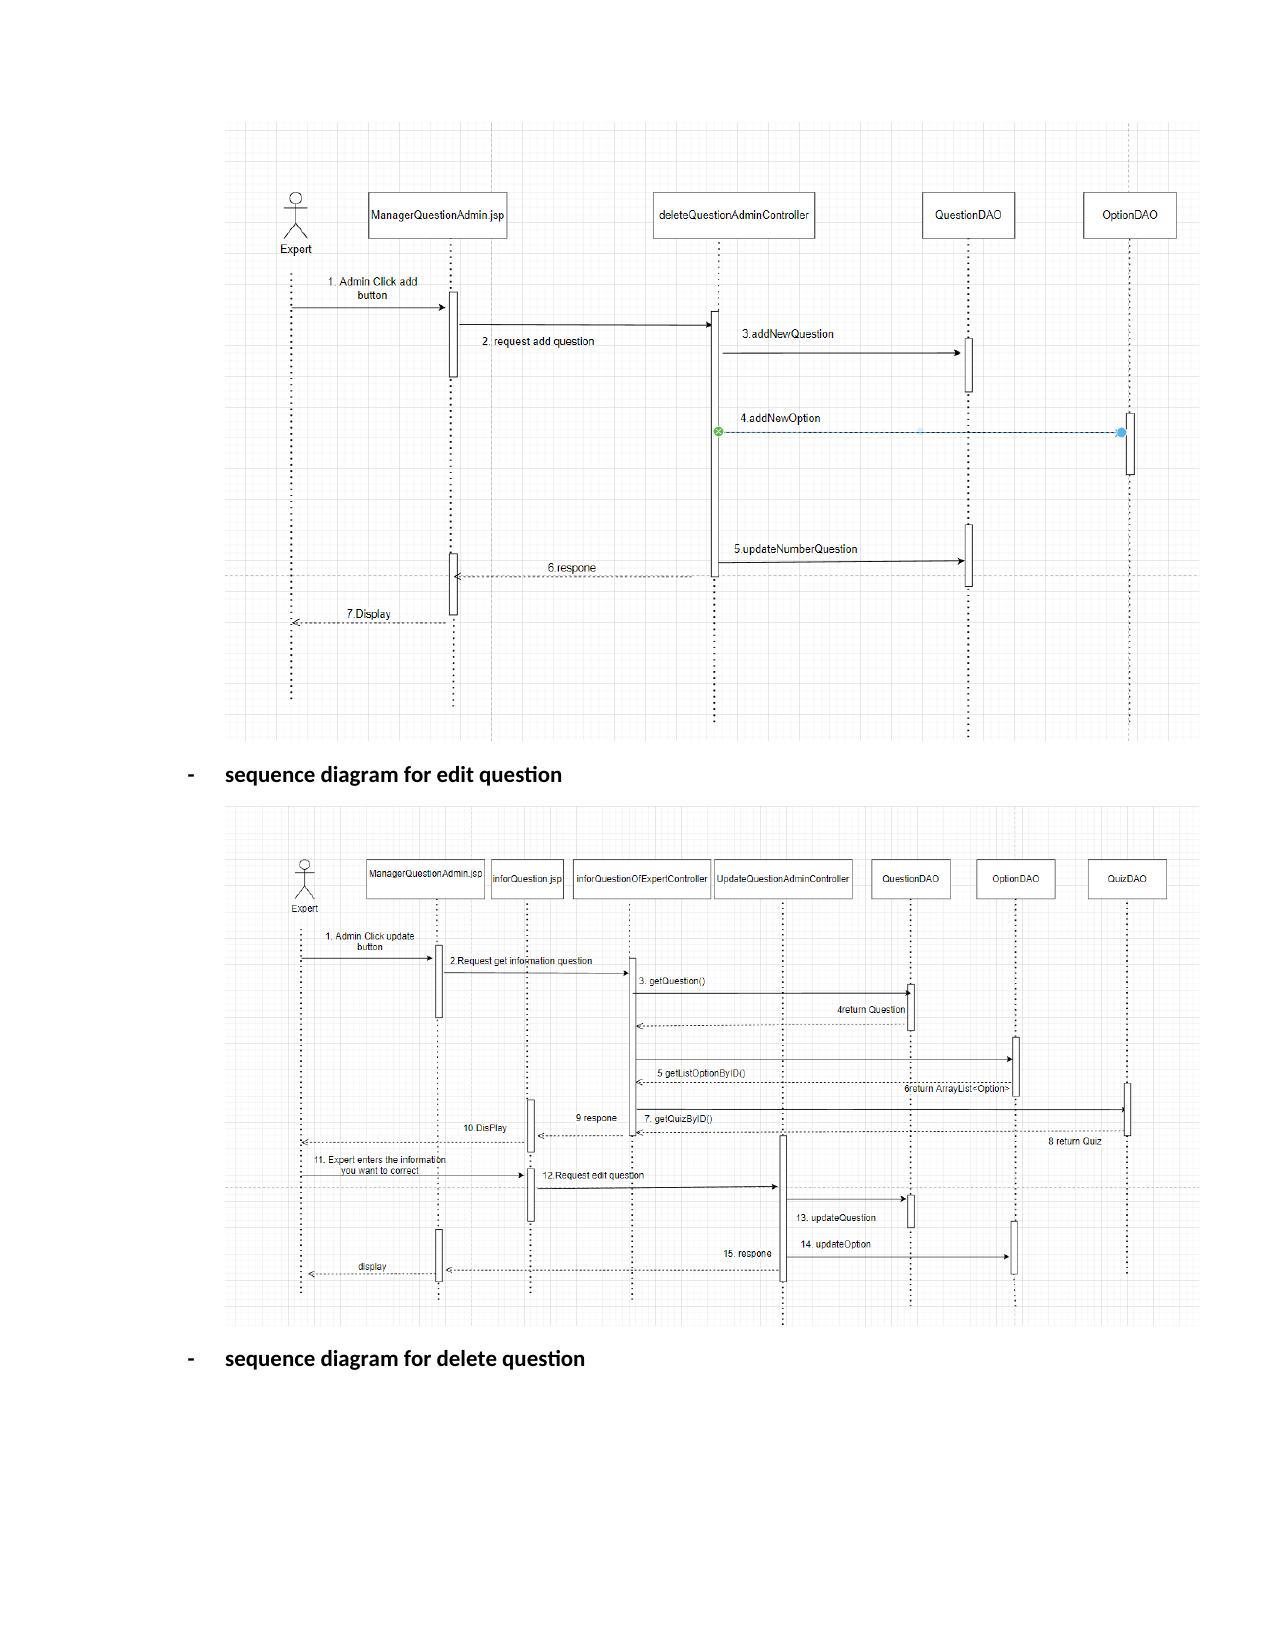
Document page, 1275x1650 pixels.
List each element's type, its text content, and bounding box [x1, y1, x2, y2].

list sequence diagram for edit question [187, 760, 1124, 788]
picture [225, 806, 1200, 1326]
list sequence diagram for delete question [187, 1344, 1124, 1372]
picture [225, 122, 1200, 741]
